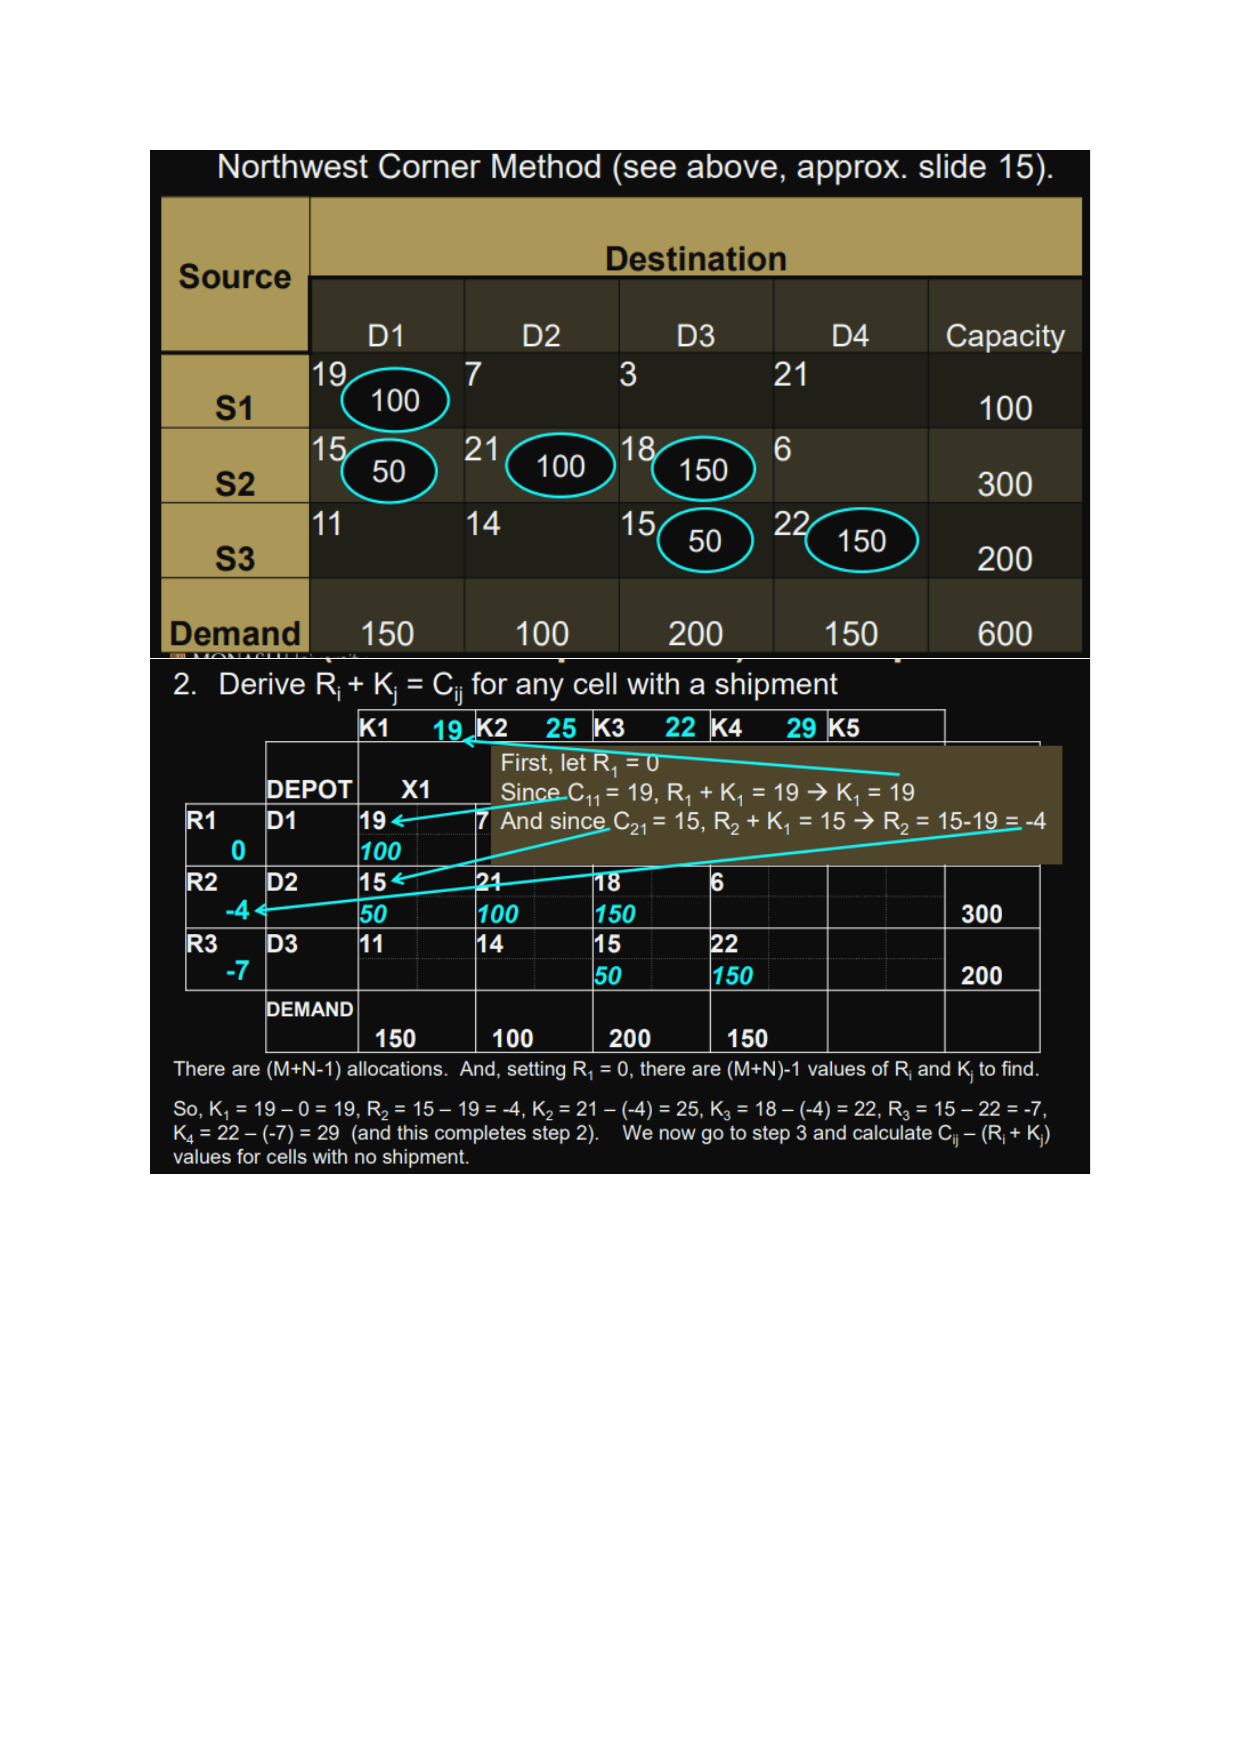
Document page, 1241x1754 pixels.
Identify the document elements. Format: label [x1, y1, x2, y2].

picture [150, 659, 1091, 1174]
picture [150, 150, 1091, 658]
